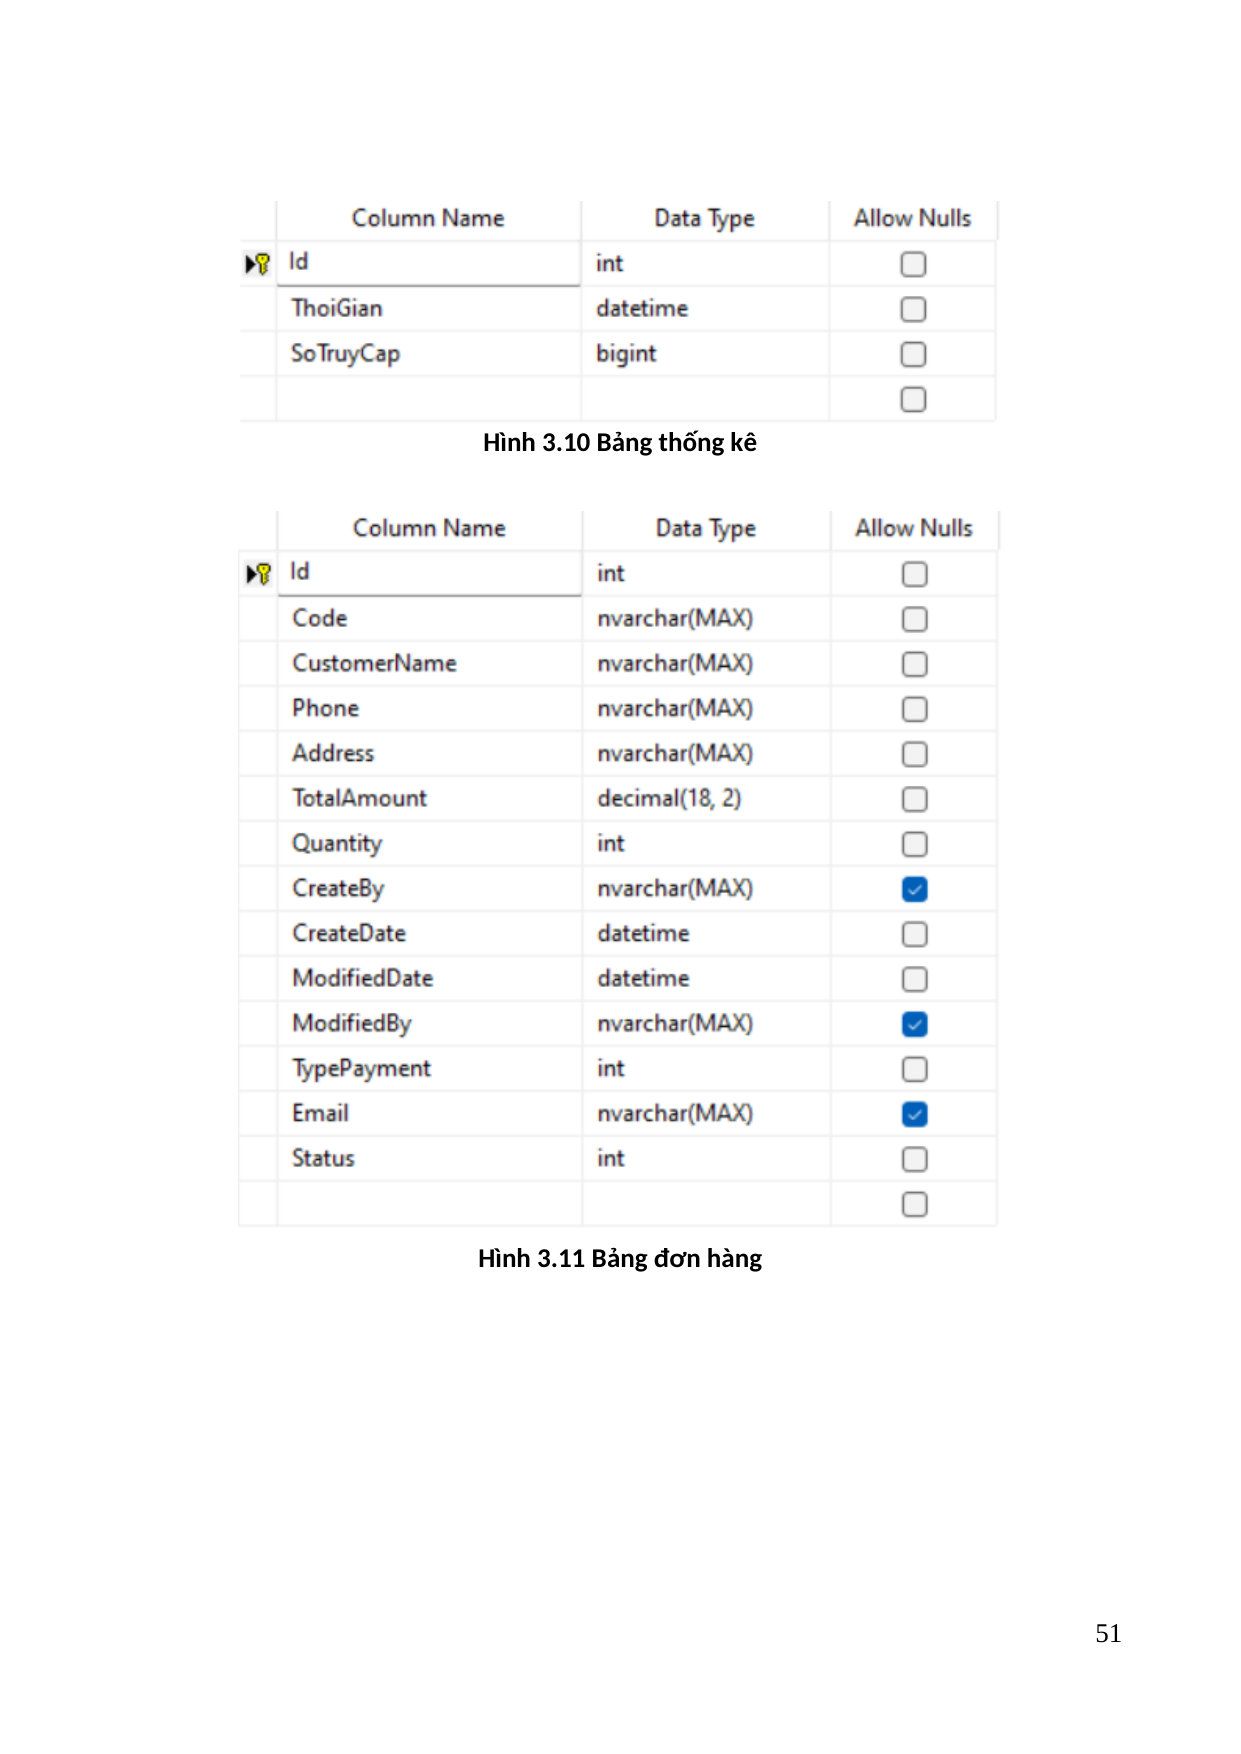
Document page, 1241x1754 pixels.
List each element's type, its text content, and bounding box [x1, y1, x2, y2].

text Hình 3.11 Bảng đơn hàng [118, 1242, 1122, 1275]
text Hình 3.10 Bảng thống kê [118, 425, 1122, 458]
picture [238, 511, 1003, 1242]
picture [240, 201, 1000, 425]
